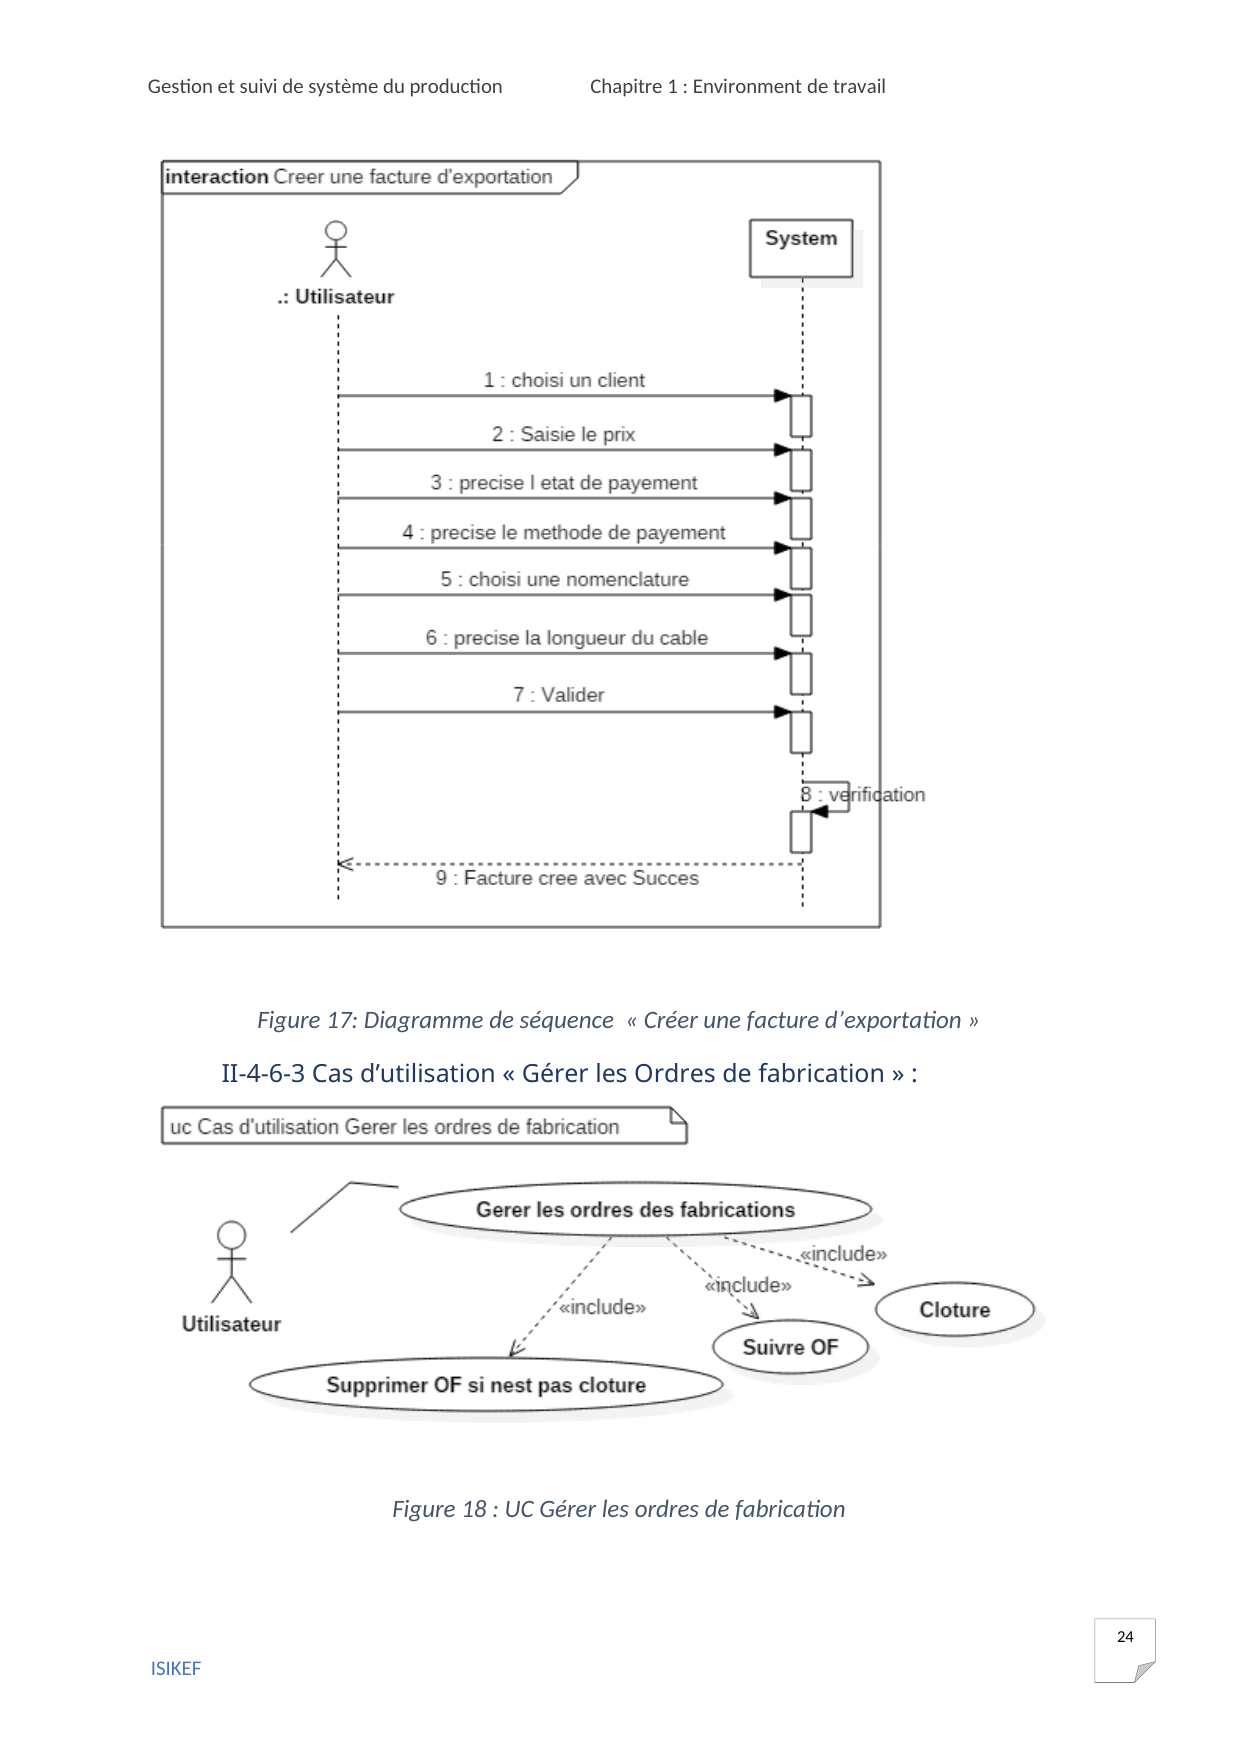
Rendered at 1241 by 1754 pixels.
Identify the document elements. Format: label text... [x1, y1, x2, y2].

subtitle II-4-6-3 Cas d’utilisation « Gérer les Ordres de fabrication » : [148, 1056, 1093, 1090]
text Figure 17: Diagramme de séquence « Créer une facture d’exportation » [148, 1005, 1093, 1035]
picture [147, 1092, 1097, 1474]
picture [147, 147, 993, 986]
text Figure 18 : UC Gérer les ordres de fabrication [148, 1493, 1093, 1523]
